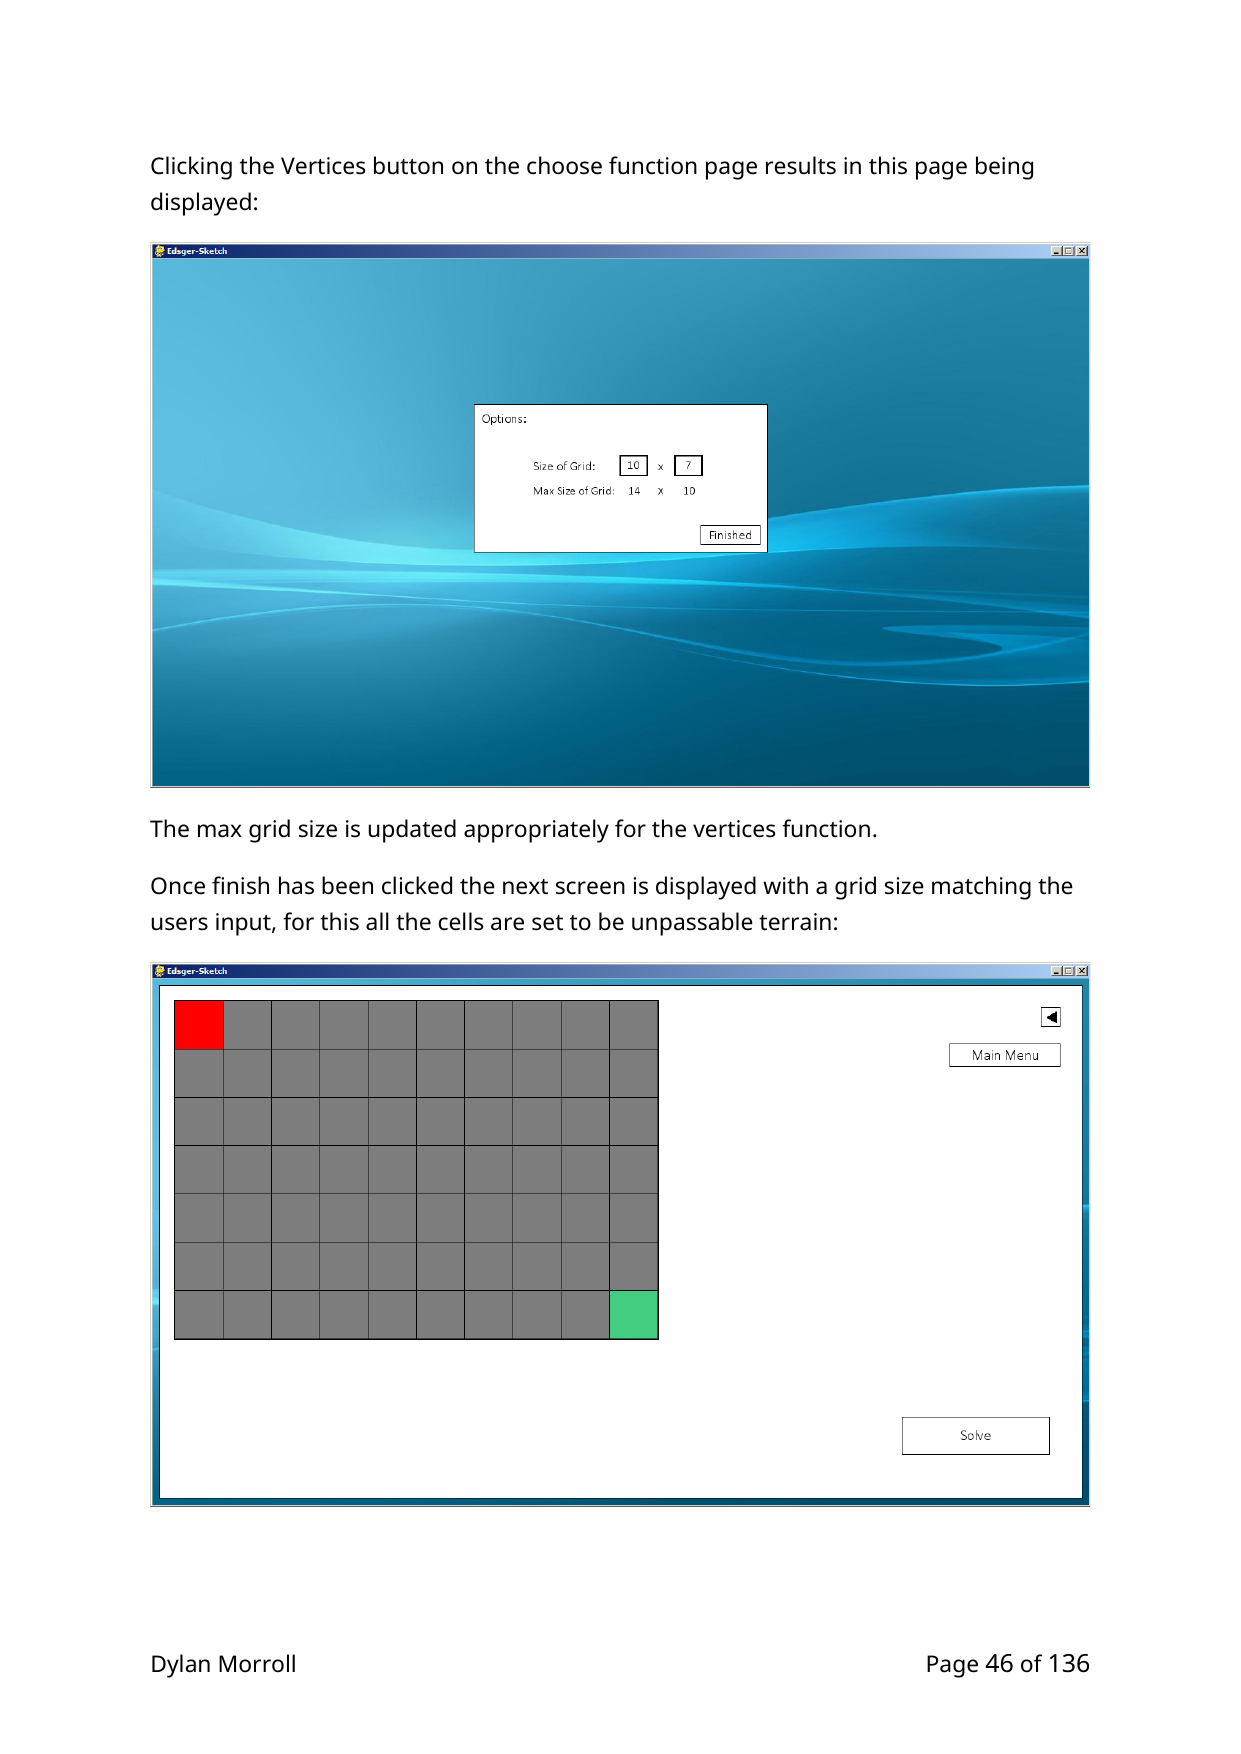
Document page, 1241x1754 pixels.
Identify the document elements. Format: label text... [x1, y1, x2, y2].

picture [150, 242, 1091, 788]
picture [150, 962, 1091, 1507]
text Clicking the Vertices button on the choose function page results in this page being displayed: [150, 150, 1090, 217]
text The max grid size is updated appropriately for the vertices function. [150, 813, 1090, 844]
text Once finish has been clicked the next screen is displayed with a grid size matching the users input, for this all the cells are set to be unpassable terrain: [150, 870, 1090, 937]
